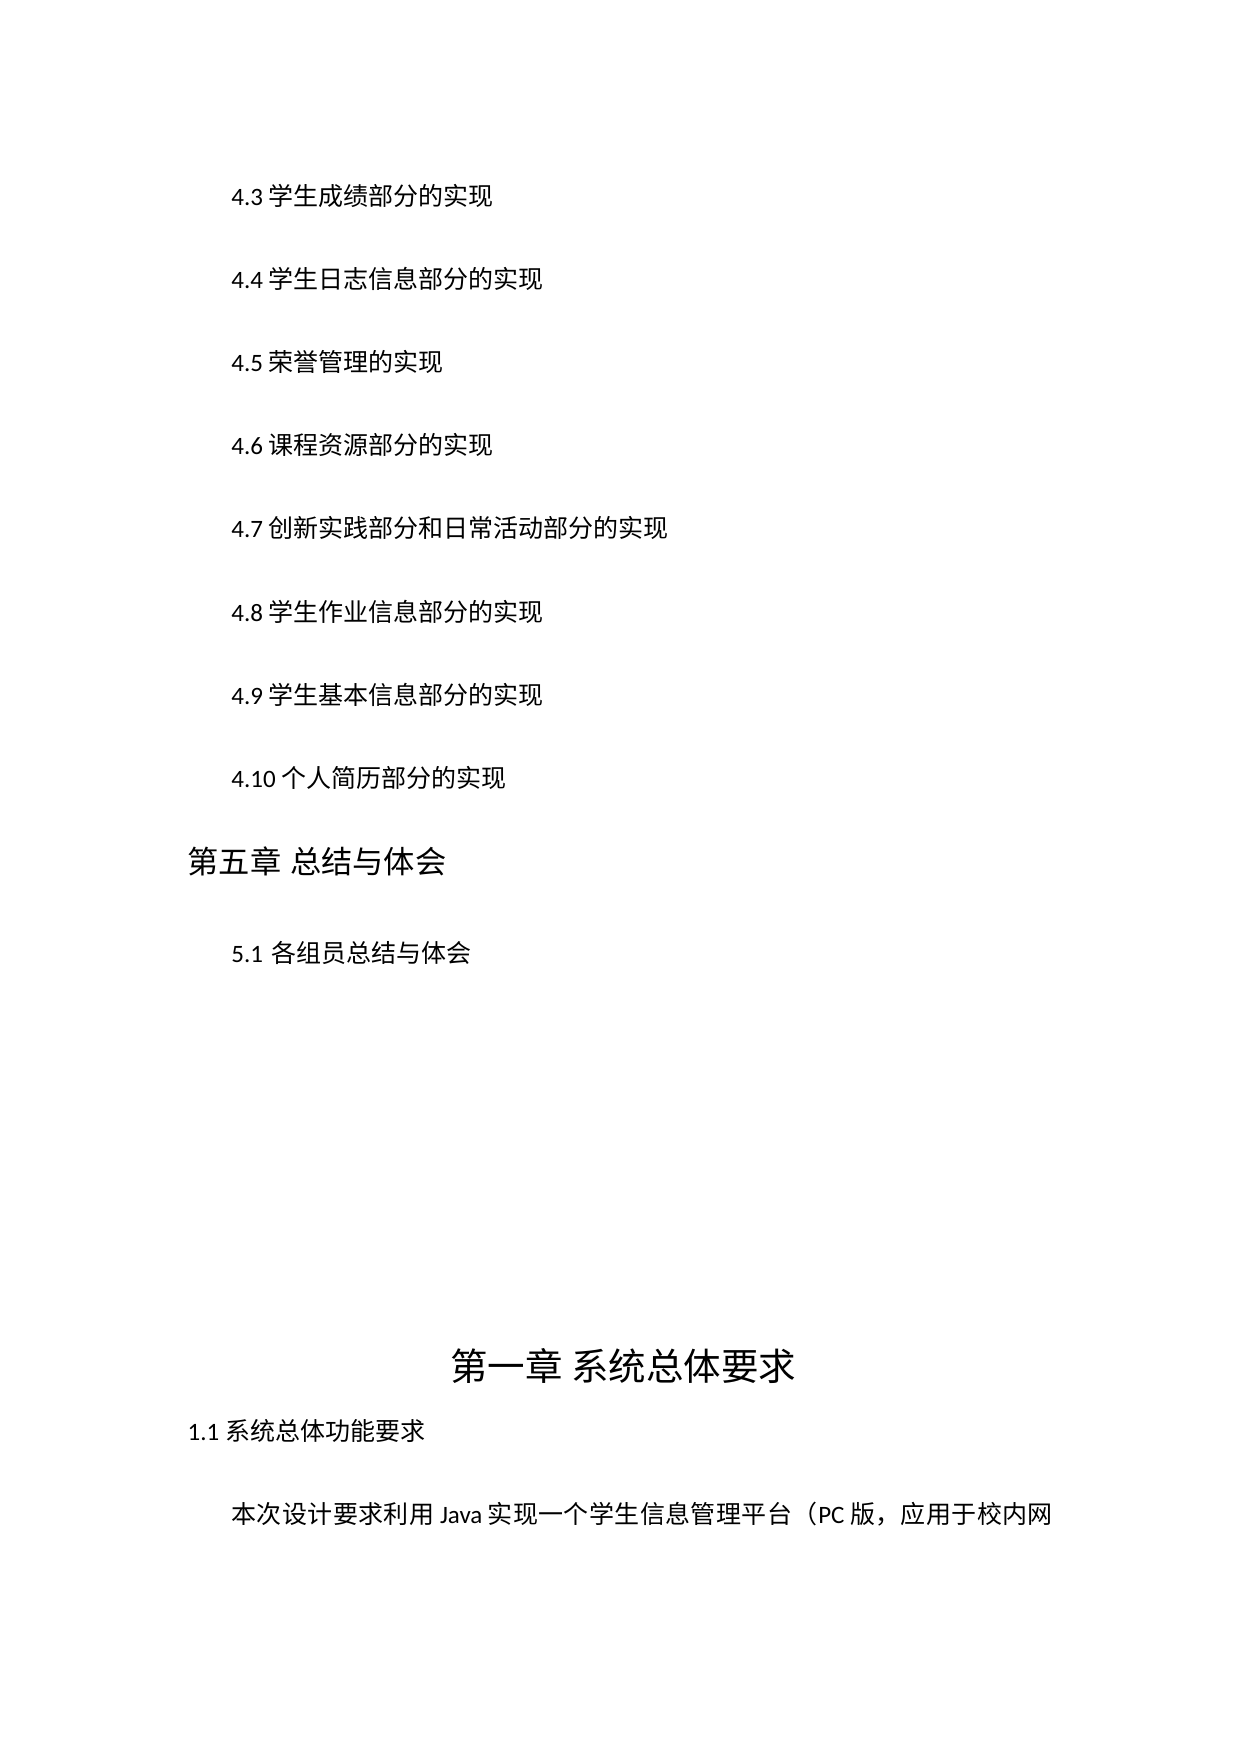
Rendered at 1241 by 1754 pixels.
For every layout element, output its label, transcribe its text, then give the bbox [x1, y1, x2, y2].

text 4.7 创新实践部分和日常活动部分的实现 [187, 494, 1053, 559]
text 4.8 学生作业信息部分的实现 [187, 578, 1053, 643]
text 4.3 学生成绩部分的实现 [187, 162, 1053, 227]
list 系统总体要求 [450, 1332, 1053, 1397]
text 4.4 学生日志信息部分的实现 [187, 245, 1053, 310]
text 5.1 各组员总结与体会 [187, 919, 1053, 984]
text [187, 1480, 1053, 1545]
text 4.9 学生基本信息部分的实现 [187, 661, 1053, 726]
text 第五章 总结与体会 [187, 827, 1053, 892]
text 4.6 课程资源部分的实现 [187, 411, 1053, 476]
list 系统总体功能要求 [187, 1397, 1053, 1462]
text 4.10 个人简历部分的实现 [187, 744, 1053, 809]
text 4.5 荣誉管理的实现 [187, 328, 1053, 393]
